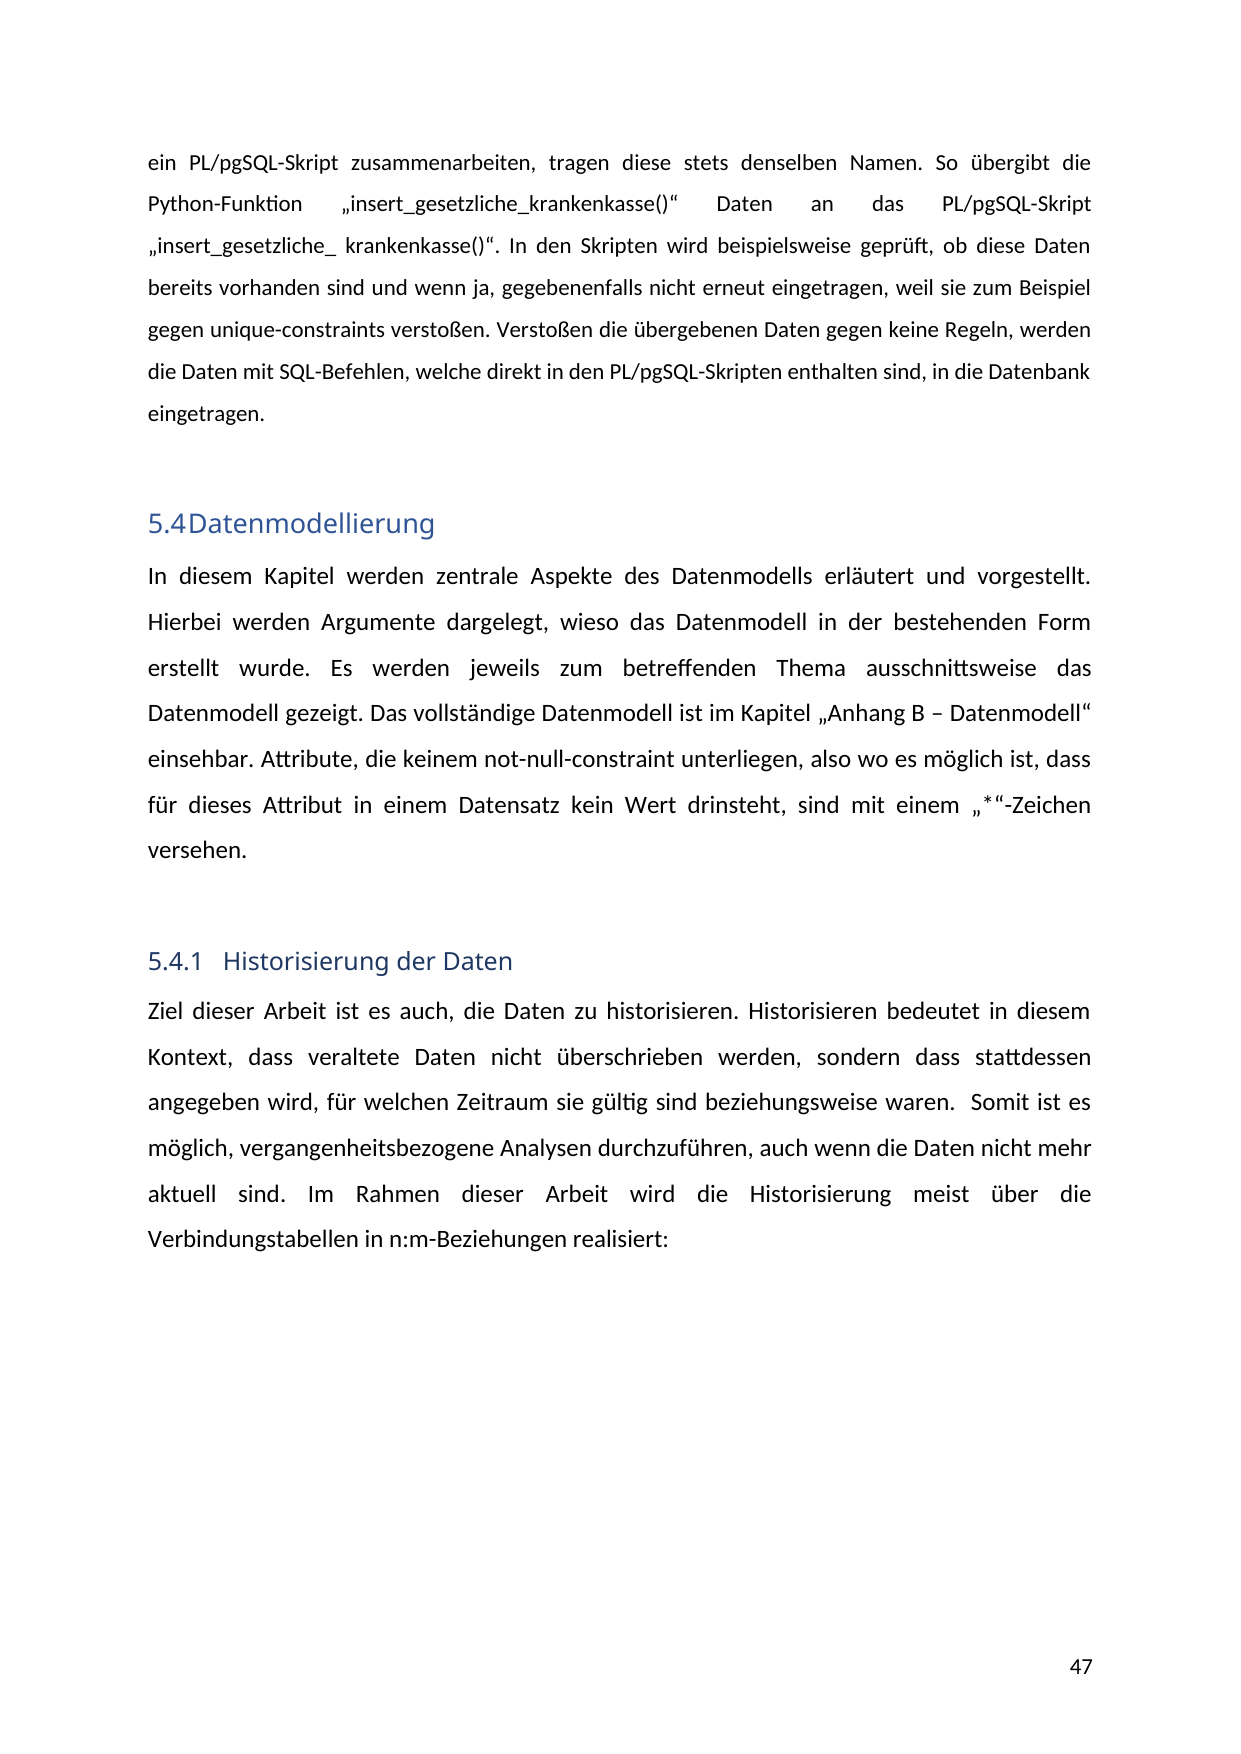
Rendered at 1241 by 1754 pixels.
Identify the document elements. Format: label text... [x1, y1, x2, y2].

subtitle Datenmodellierung [148, 505, 1093, 542]
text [148, 148, 1093, 427]
subtitle Historisierung der Daten [148, 944, 1093, 978]
text In diesem Kapitel werden zentrale Aspekte des Datenmodells erläutert und vorgestellt. Hierbei werden Argumente dargelegt, wieso das Datenmodell in der bestehenden Form erstellt wurde. Es werden jeweils zum betreffenden Thema ausschnittsweise das Datenmodell gezeigt. Das vollständige Datenmodell ist im Kapitel „Anhang B – Datenmodell“ einsehbar. Attribute, die keinem not-null-constraint unterliegen, also wo es möglich ist, dass für dieses Attribut in einem Datensatz kein Wert drinsteht, sind mit einem „*“-Zeichen versehen. [148, 560, 1093, 865]
text Ziel dieser Arbeit ist es auch, die Daten zu historisieren. Historisieren bedeutet in diesem Kontext, dass veraltete Daten nicht überschrieben werden, sondern dass stattdessen angegeben wird, für welchen Zeitraum sie gültig sind beziehungsweise waren. Somit ist es möglich, vergangenheitsbezogene Analysen durchzuführen, auch wenn die Daten nicht mehr aktuell sind. Im Rahmen dieser Arbeit wird die Historisierung meist über die Verbindungstabellen in n:m-Beziehungen realisiert: [148, 995, 1093, 1254]
